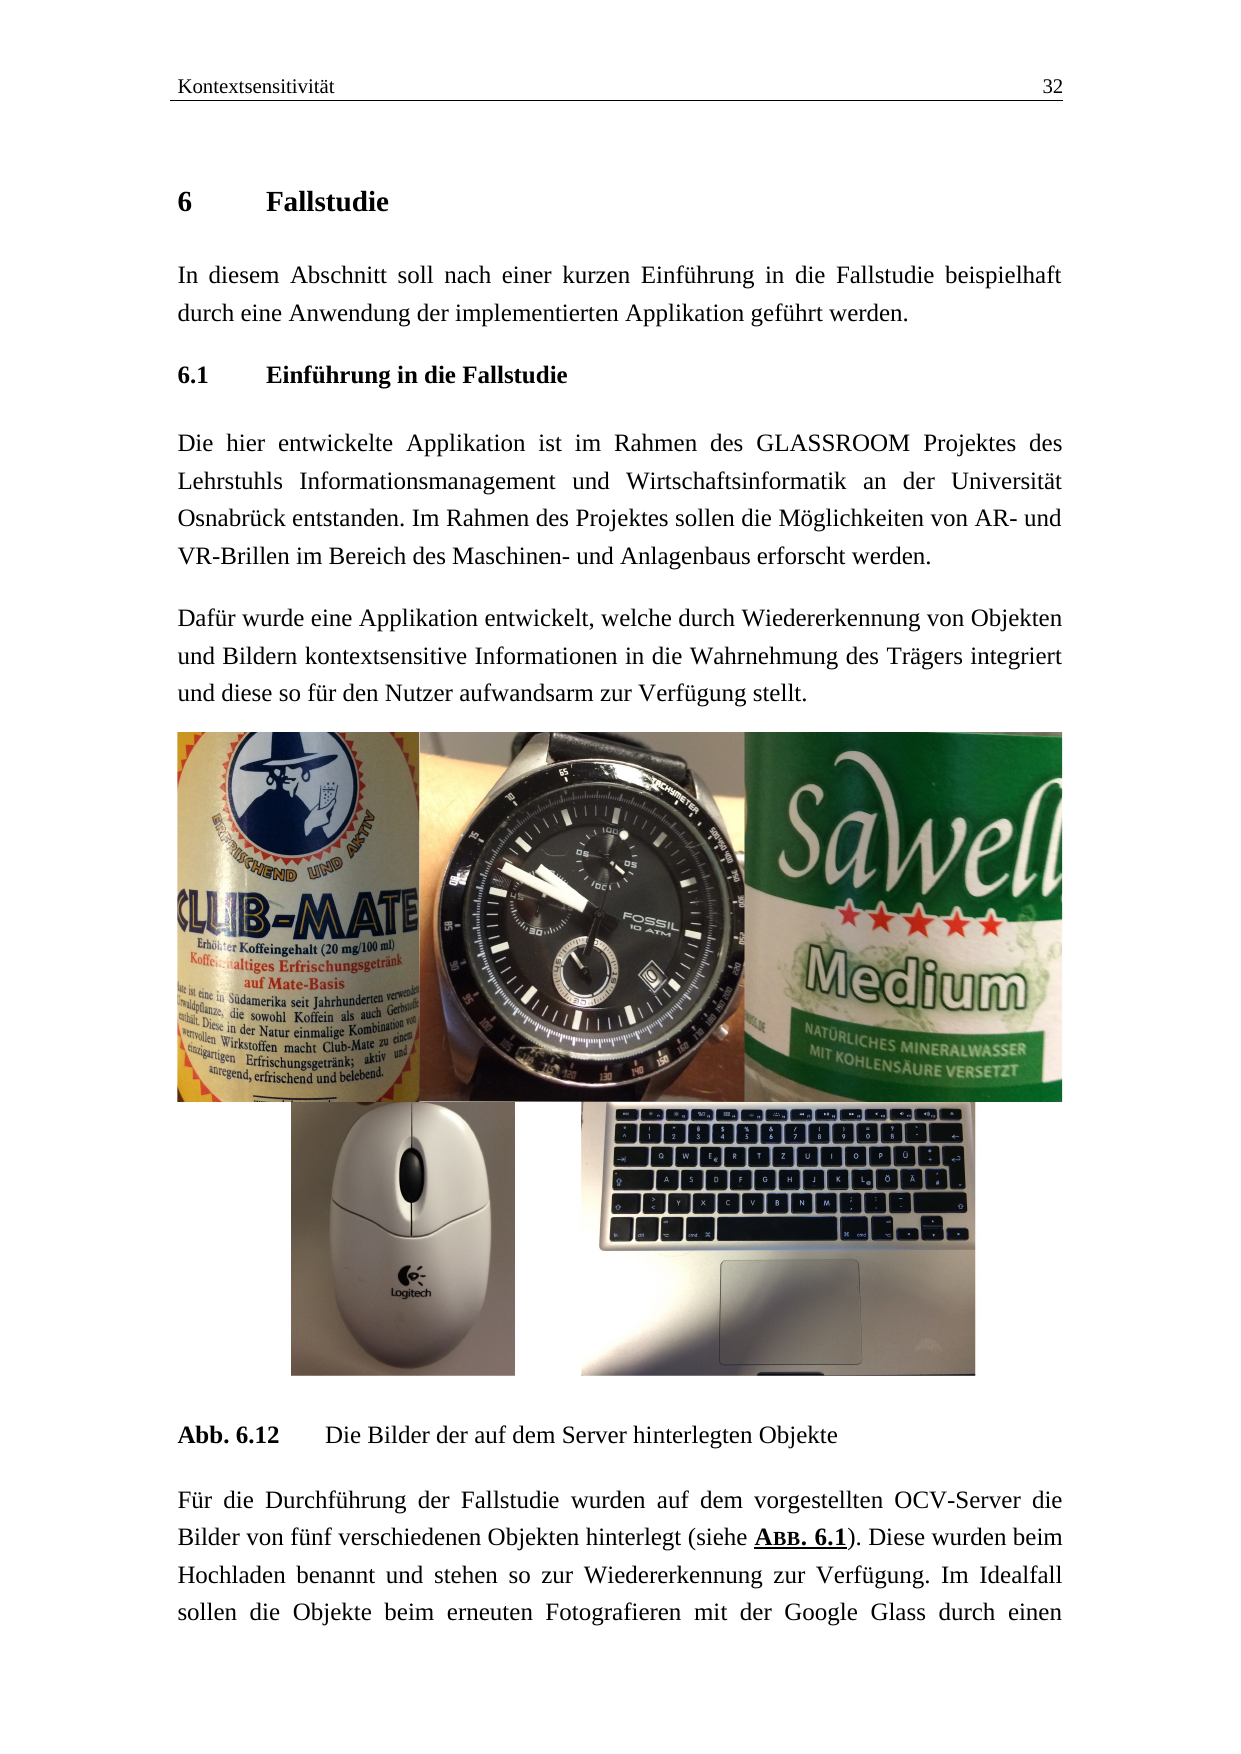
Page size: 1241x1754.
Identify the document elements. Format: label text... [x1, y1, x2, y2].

text Die hier entwickelte Applikation ist im Rahmen des GLASSROOM Projektes des Lehrstuhls Informationsmanagement und Wirtschaftsinformatik an der Universität Osnabrück entstanden. Im Rahmen des Projektes sollen die Möglichkeiten von AR- und VR-Brillen im Bereich des Maschinen- und Anlagenbaus erforscht werden. [177, 419, 1063, 569]
text In diesem Abschnitt soll nach einer kurzen Einführung in die Fallstudie beispielhaft durch eine Anwendung der implementierten Applikation geführt werden. [177, 251, 1063, 326]
picture [177, 732, 1063, 1396]
text Dafür wurde eine Applikation entwickelt, welche durch Wiedererkennung von Objekten und Bildern kontextsensitive Informationen in die Wahrnehmung des Trägers integriert und diese so für den Nutzer aufwandsarm zur Verfügung stellt. [177, 594, 1063, 707]
subtitle Einführung in die Fallstudie [177, 360, 1063, 388]
subtitle Fallstudie [177, 184, 1063, 218]
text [177, 1476, 1063, 1626]
